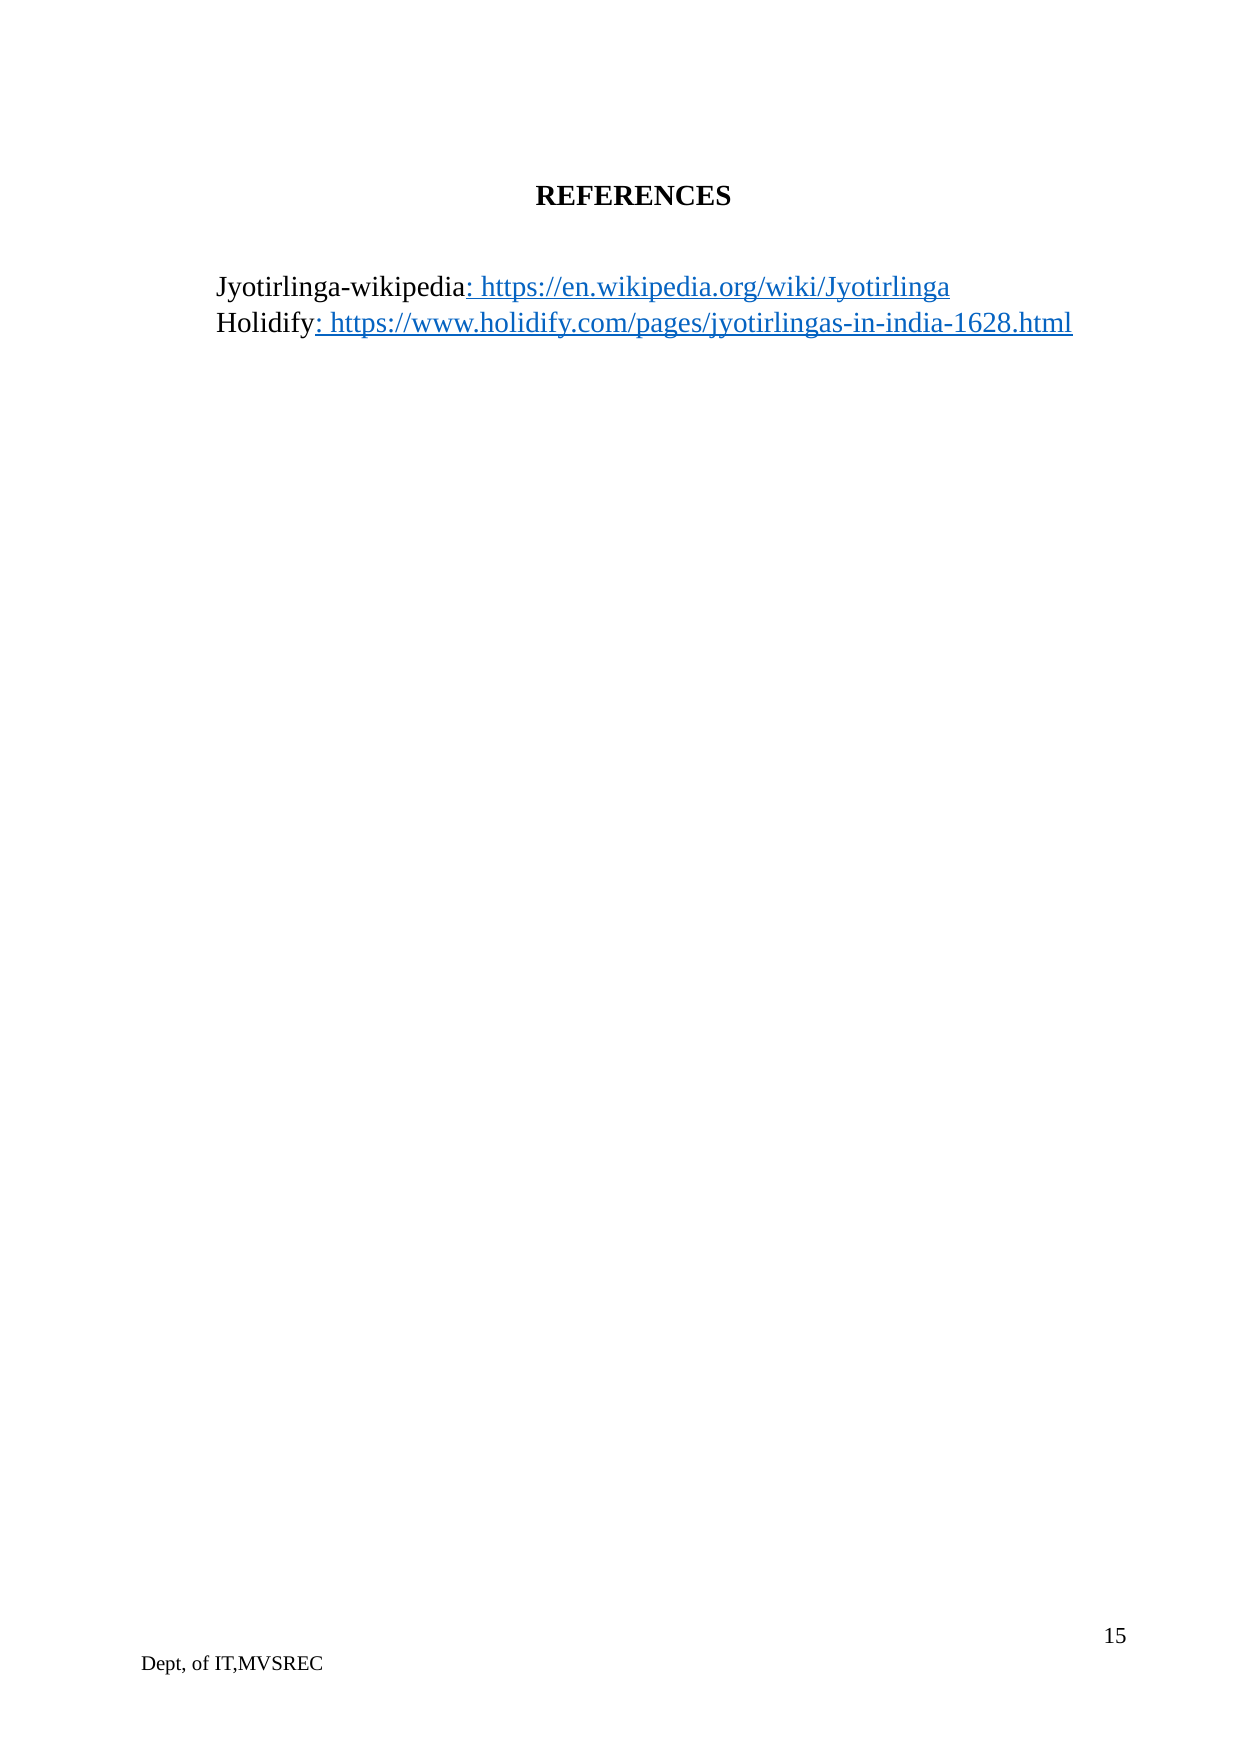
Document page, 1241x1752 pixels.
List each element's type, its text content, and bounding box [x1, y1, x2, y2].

subtitle REFERENCES [141, 178, 1126, 212]
text Holidify: https://www.holidify.com/pages/jyotirlingas-in-india-1628.html [216, 305, 1202, 338]
text Jyotirlinga-wikipedia: https://en.wikipedia.org/wiki/Jyotirlinga [216, 269, 1202, 302]
